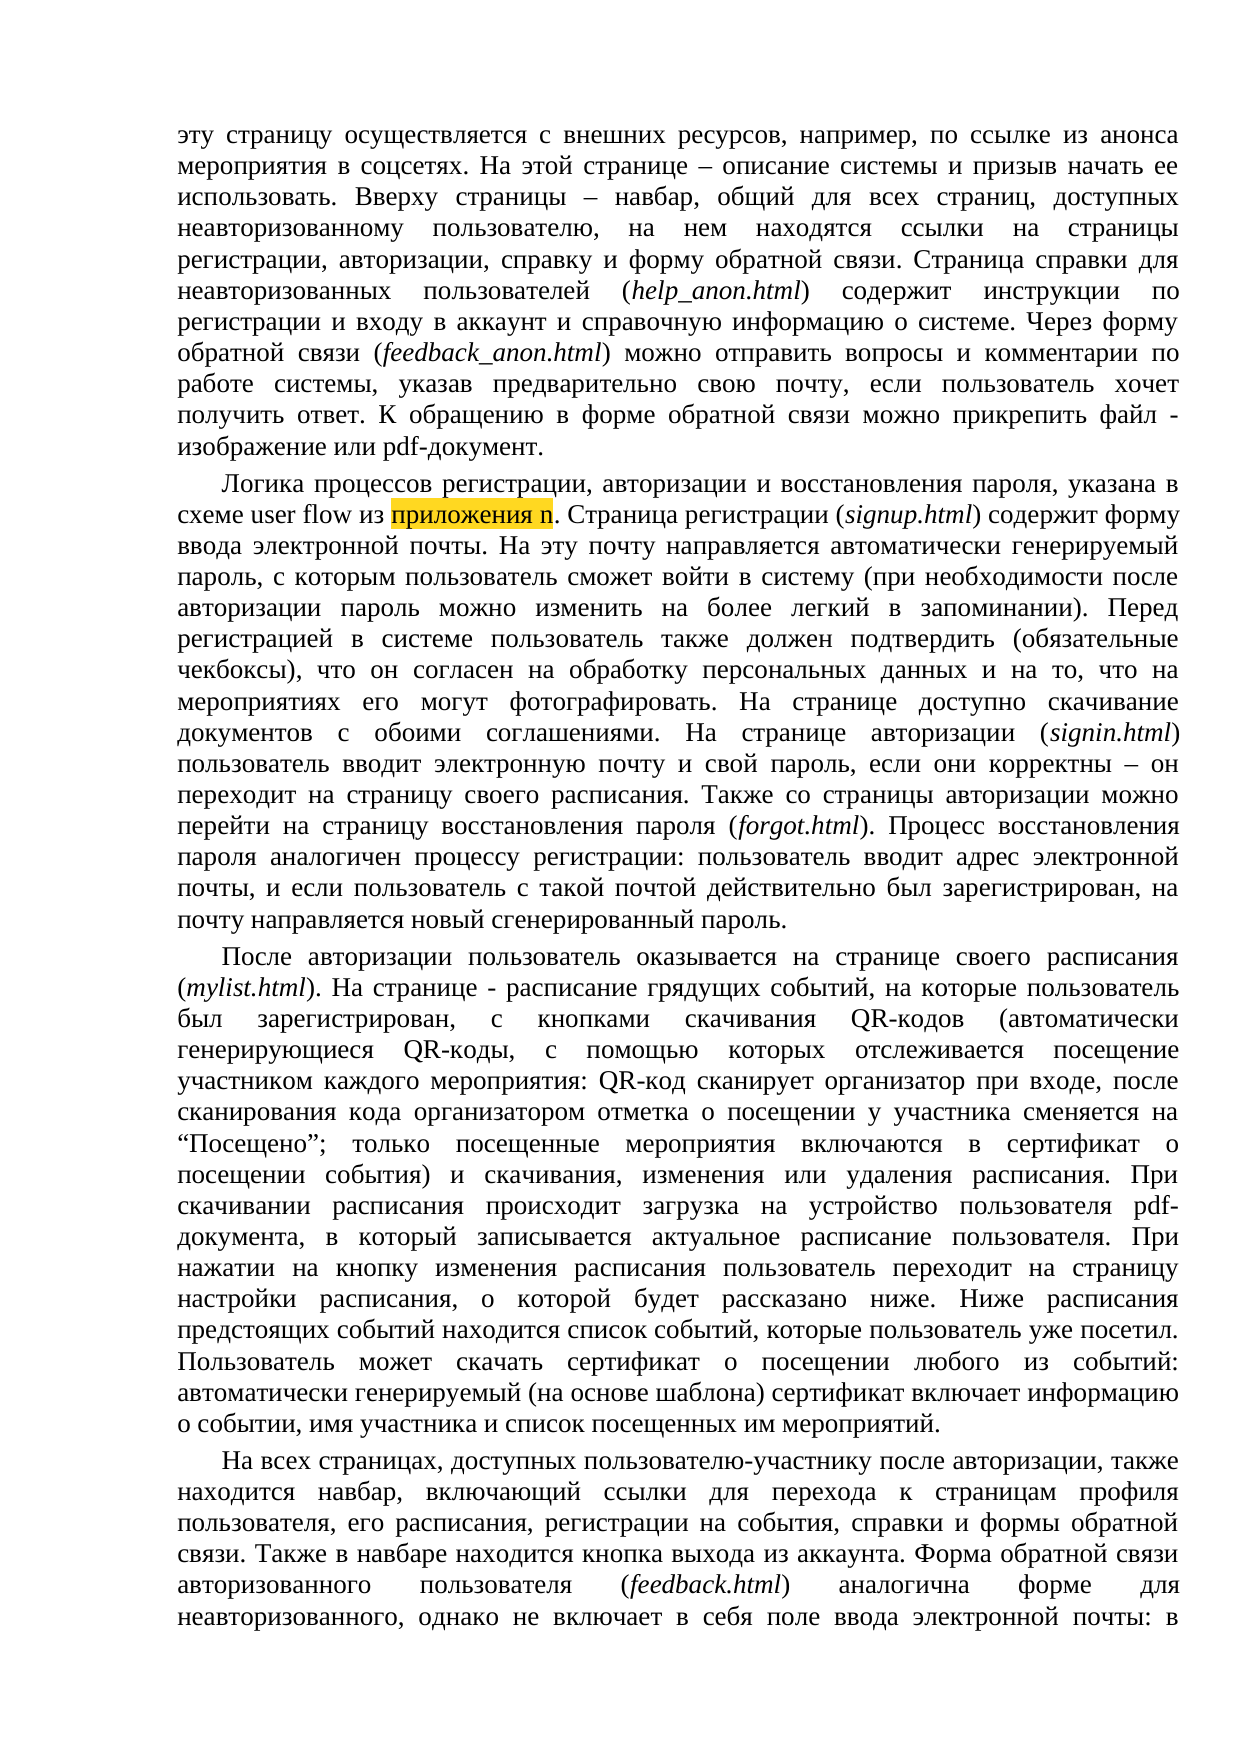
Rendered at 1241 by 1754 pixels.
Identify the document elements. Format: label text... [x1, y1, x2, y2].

text Логика процессов регистрации, авторизации и восстановления пароля, указана в схеме user flow из приложения n. Страница регистрации (signup.html) содержит форму ввода электронной почты. На эту почту направляется автоматически генерируемый пароль, с которым пользователь сможет войти в систему (при необходимости после авторизации пароль можно изменить на более легкий в запоминании). Перед регистрацией в системе пользователь также должен подтвердить (обязательные чекбоксы), что он согласен на обработку персональных данных и на то, что на мероприятиях его могут фотографировать. На странице доступно скачивание документов с обоими соглашениями. На странице авторизации (signin.html) пользователь вводит электронную почту и свой пароль, если они корректны – он переходит на страницу своего расписания. Также со страницы авторизации можно перейти на страницу восстановления пароля (forgot.html). Процесс восстановления пароля аналогичен процессу регистрации: пользователь вводит адрес электронной почты, и если пользователь с такой почтой действительно был зарегистрирован, на почту направляется новый сгенерированный пароль. [177, 467, 1180, 934]
text После авторизации пользователь оказывается на странице своего расписания (mylist.html). На странице - расписание грядущих событий, на которые пользователь был зарегистрирован, с кнопками скачивания QR-кодов (автоматически генерирующиеся QR-коды, с помощью которых отслеживается посещение участником каждого мероприятия: QR-код сканирует организатор при входе, после сканирования кода организатором отметка о посещении у участника сменяется на “Посещено”; только посещенные мероприятия включаются в сертификат о посещении события) и скачивания, изменения или удаления расписания. При скачивании расписания происходит загрузка на устройство пользователя pdf-документа, в который записывается актуальное расписание пользователя. При нажатии на кнопку изменения расписания пользователь переходит на страницу настройки расписания, о которой будет рассказано ниже. Ниже расписания предстоящих событий находится список событий, которые пользователь уже посетил. Пользователь может скачать сертификат о посещении любого из событий: автоматически генерируемый (на основе шаблона) сертификат включает информацию о событии, имя участника и список посещенных им мероприятий. [177, 940, 1180, 1438]
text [177, 118, 1180, 461]
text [177, 1444, 1180, 1631]
